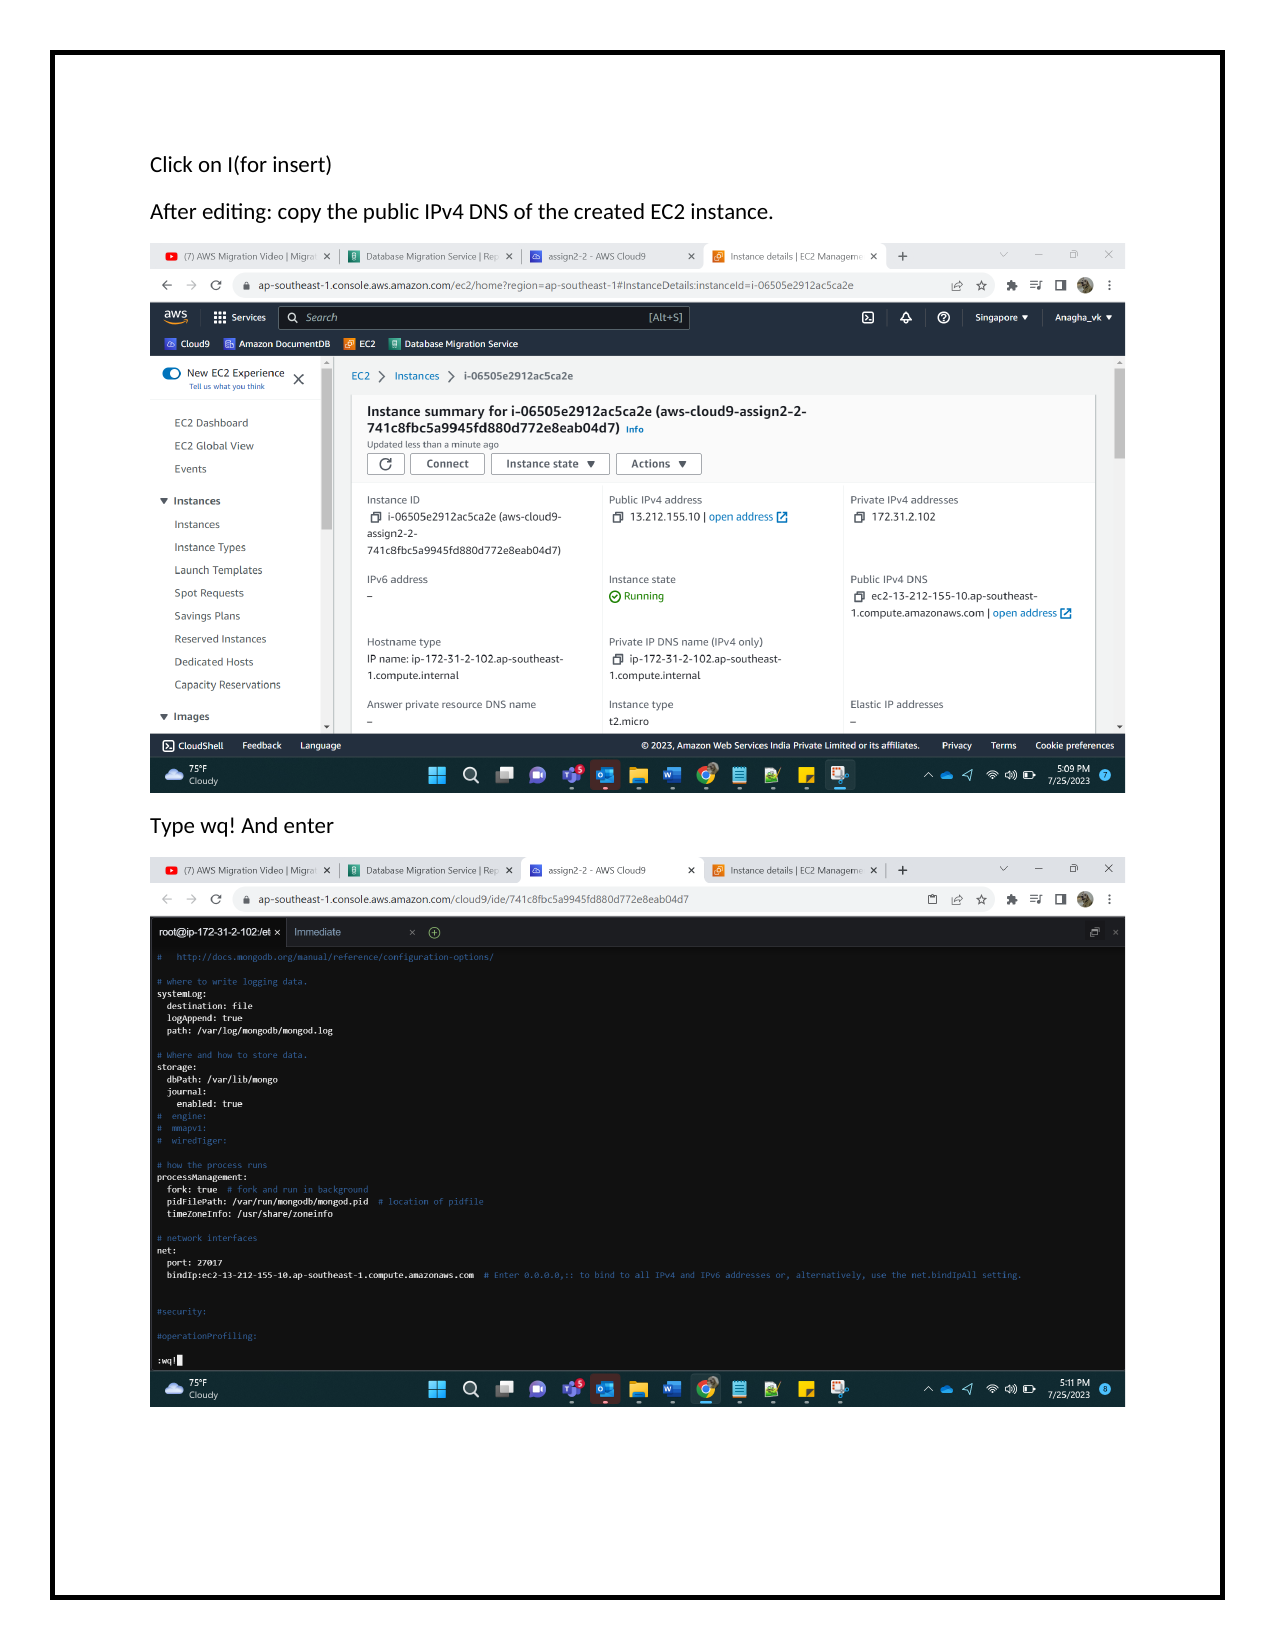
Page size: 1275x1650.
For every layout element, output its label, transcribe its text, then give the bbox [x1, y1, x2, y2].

text Click on I(for insert) [150, 150, 1125, 178]
text After editing: copy the public IPv4 DNS of the created EC2 instance. [150, 197, 1125, 225]
picture [150, 243, 1125, 793]
picture [150, 857, 1125, 1407]
text Type wq! And enter [150, 811, 1125, 839]
